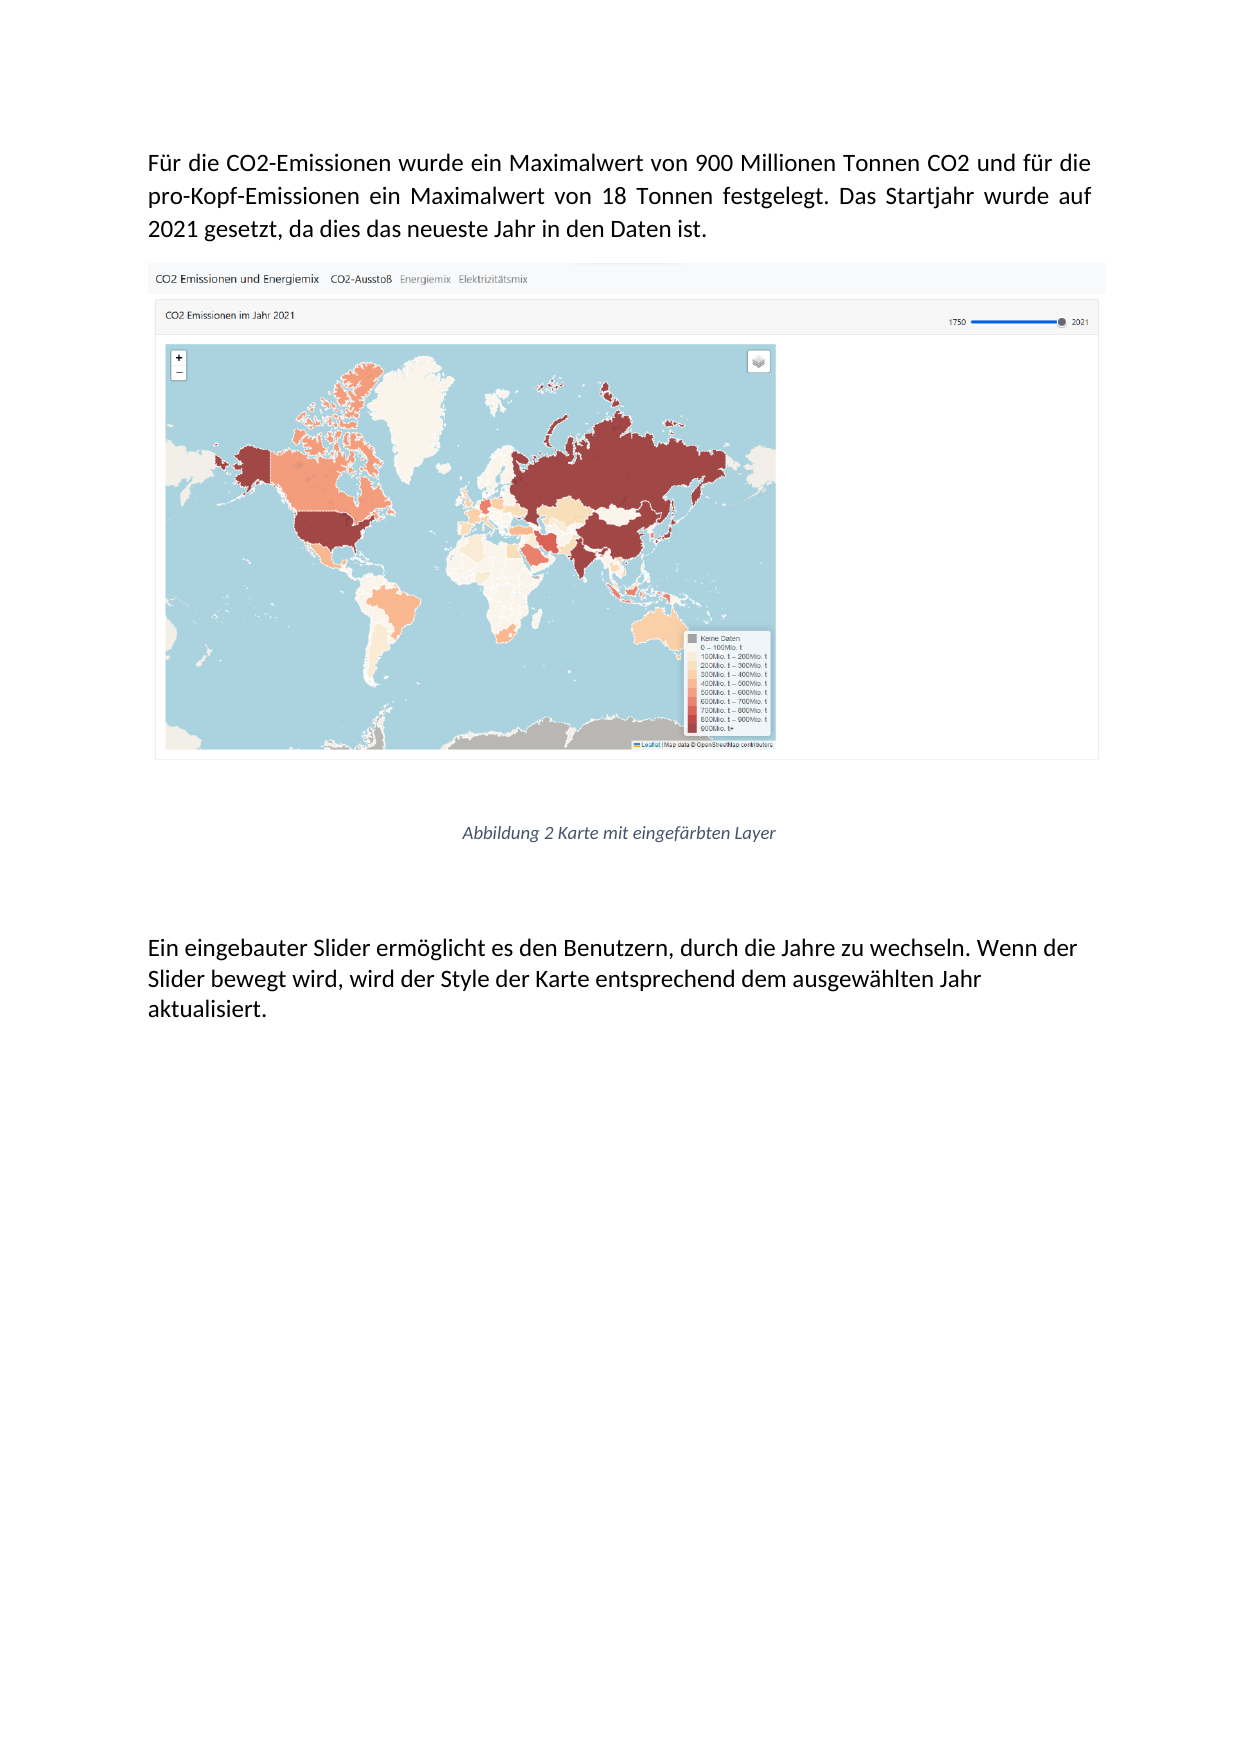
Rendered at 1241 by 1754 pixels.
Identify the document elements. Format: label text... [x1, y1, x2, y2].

text Ein eingebauter Slider ermöglicht es den Benutzern, durch die Jahre zu wechseln. Wenn der Slider bewegt wird, wird der Style der Karte entsprechend dem ausgewählten Jahr aktualisiert. [148, 932, 1093, 1024]
picture [147, 263, 1106, 802]
text Für die CO2-Emissionen wurde ein Maximalwert von 900 Millionen Tonnen CO2 und für die pro-Kopf-Emissionen ein Maximalwert von 18 Tonnen festgelegt. Das Startjahr wurde auf 2021 gesetzt, da dies das neueste Jahr in den Daten ist. [148, 148, 1093, 244]
